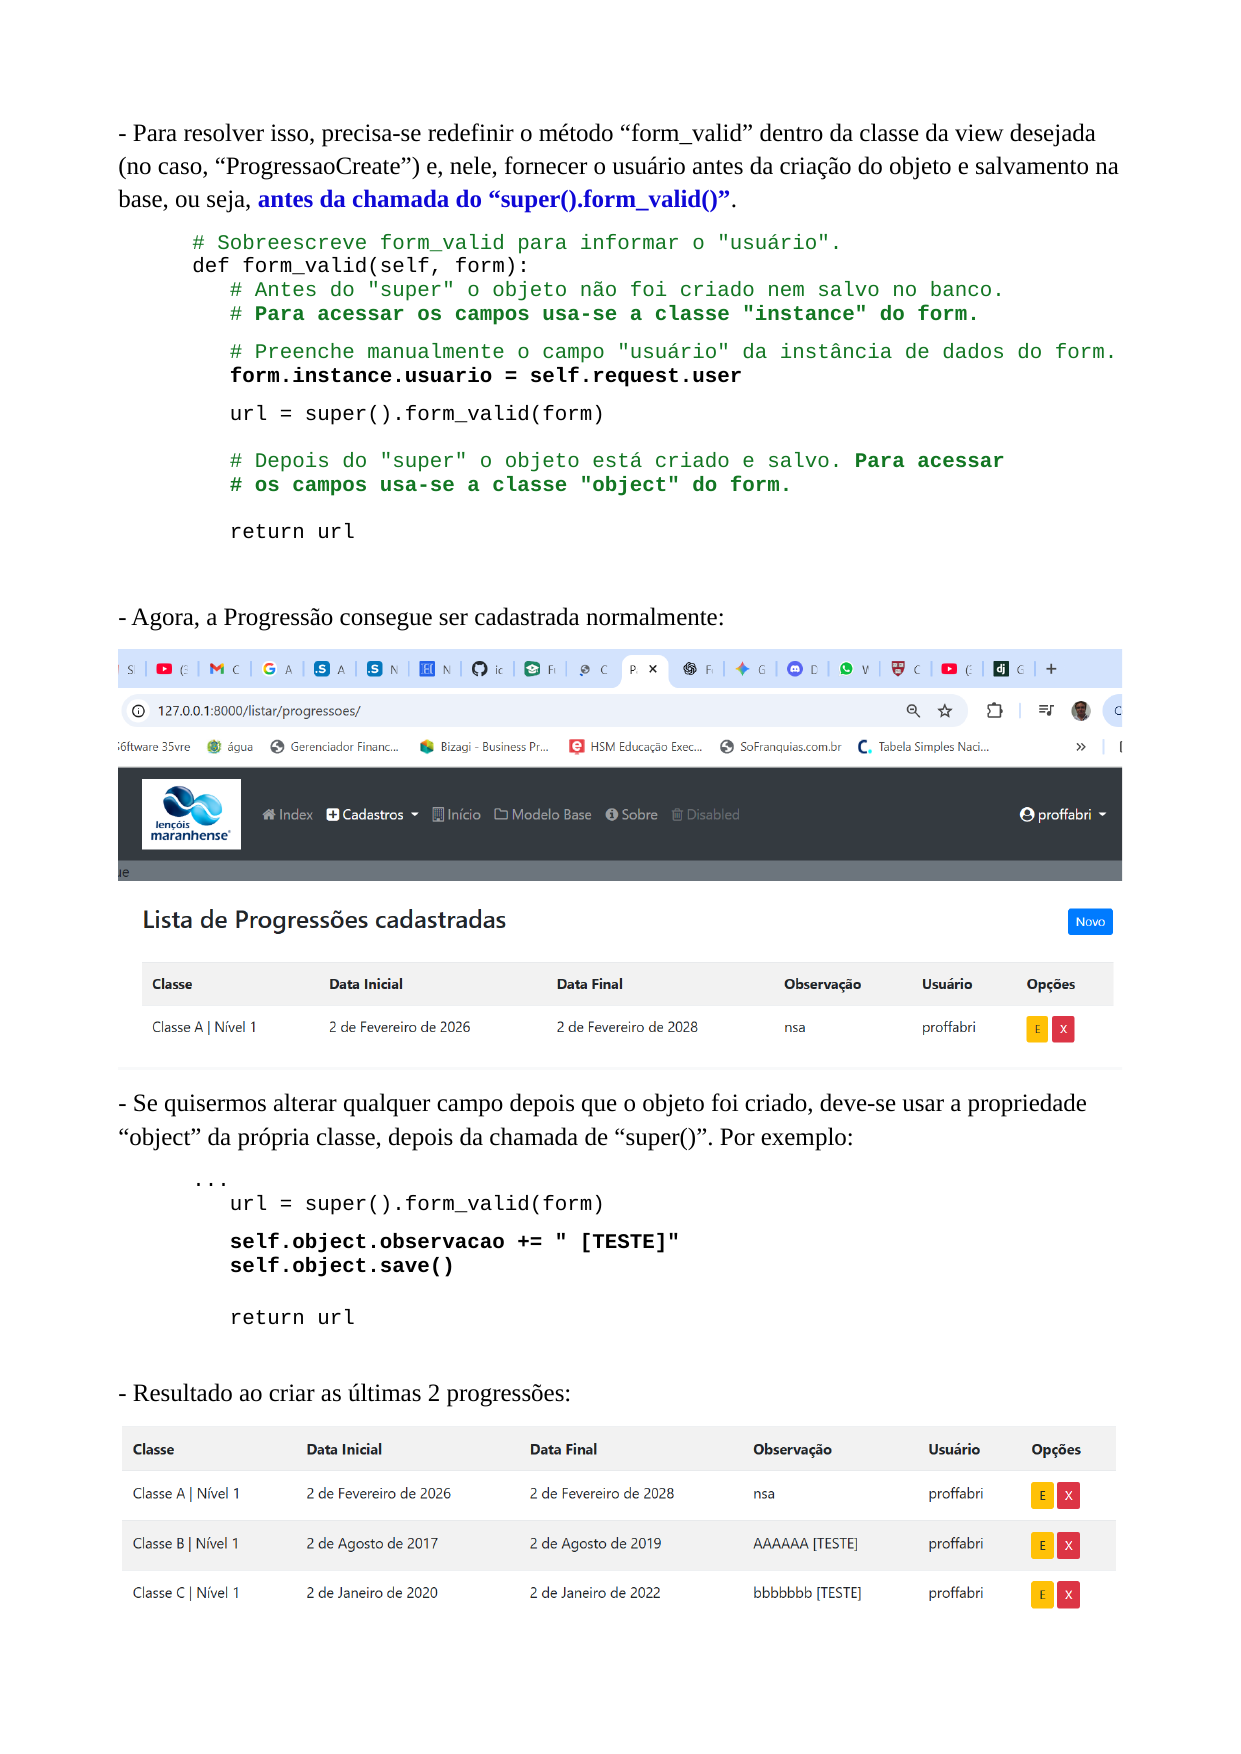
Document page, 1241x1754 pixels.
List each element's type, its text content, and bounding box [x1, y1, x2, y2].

picture [118, 649, 1123, 1070]
text - Agora, a Progressão consegue ser cadastrada normalmente: [118, 602, 1122, 631]
text # Depois do "super" o objeto está criado e salvo. Para acessar [118, 426, 1122, 474]
text # os campos usa-se a classe "object" do form. [118, 474, 1122, 497]
text return url [118, 497, 1122, 545]
picture [118, 1426, 1123, 1620]
text - Para resolver isso, precisa-se redefinir o método “form_valid” dentro da classe da view desejada (no caso, “ProgressaoCreate”) e, nele, fornecer o usuário antes da criação do objeto e salvamento na base, ou seja, antes da chamada do “super().form_valid()”. [118, 118, 1122, 213]
text self.object.observacao += " [TESTE]" [118, 1231, 1122, 1255]
text ... url = super().form_valid(form) [118, 1169, 1122, 1216]
text # Preenche manualmente o campo "usuário" da instância de dados do form. form.instance.usuario = self.request.user [118, 341, 1122, 388]
text url = super().form_valid(form) [118, 403, 1122, 426]
text return url [118, 1278, 1122, 1331]
text - Resultado ao criar as últimas 2 progressões: [118, 1345, 1122, 1407]
text # Sobreescreve form_valid para informar o "usuário". def form_valid(self, form): # Antes do "super" o objeto não foi criado nem salvo no banco. # Para acessar os campos usa-se a classe "instance" do form. [118, 232, 1122, 326]
text - Se quisermos alterar qualquer campo depois que o objeto foi criado, deve-se usar a propriedade “object” da própria classe, depois da chamada de “super()”. Por exemplo: [118, 1088, 1122, 1150]
text self.object.save() [118, 1255, 1122, 1278]
